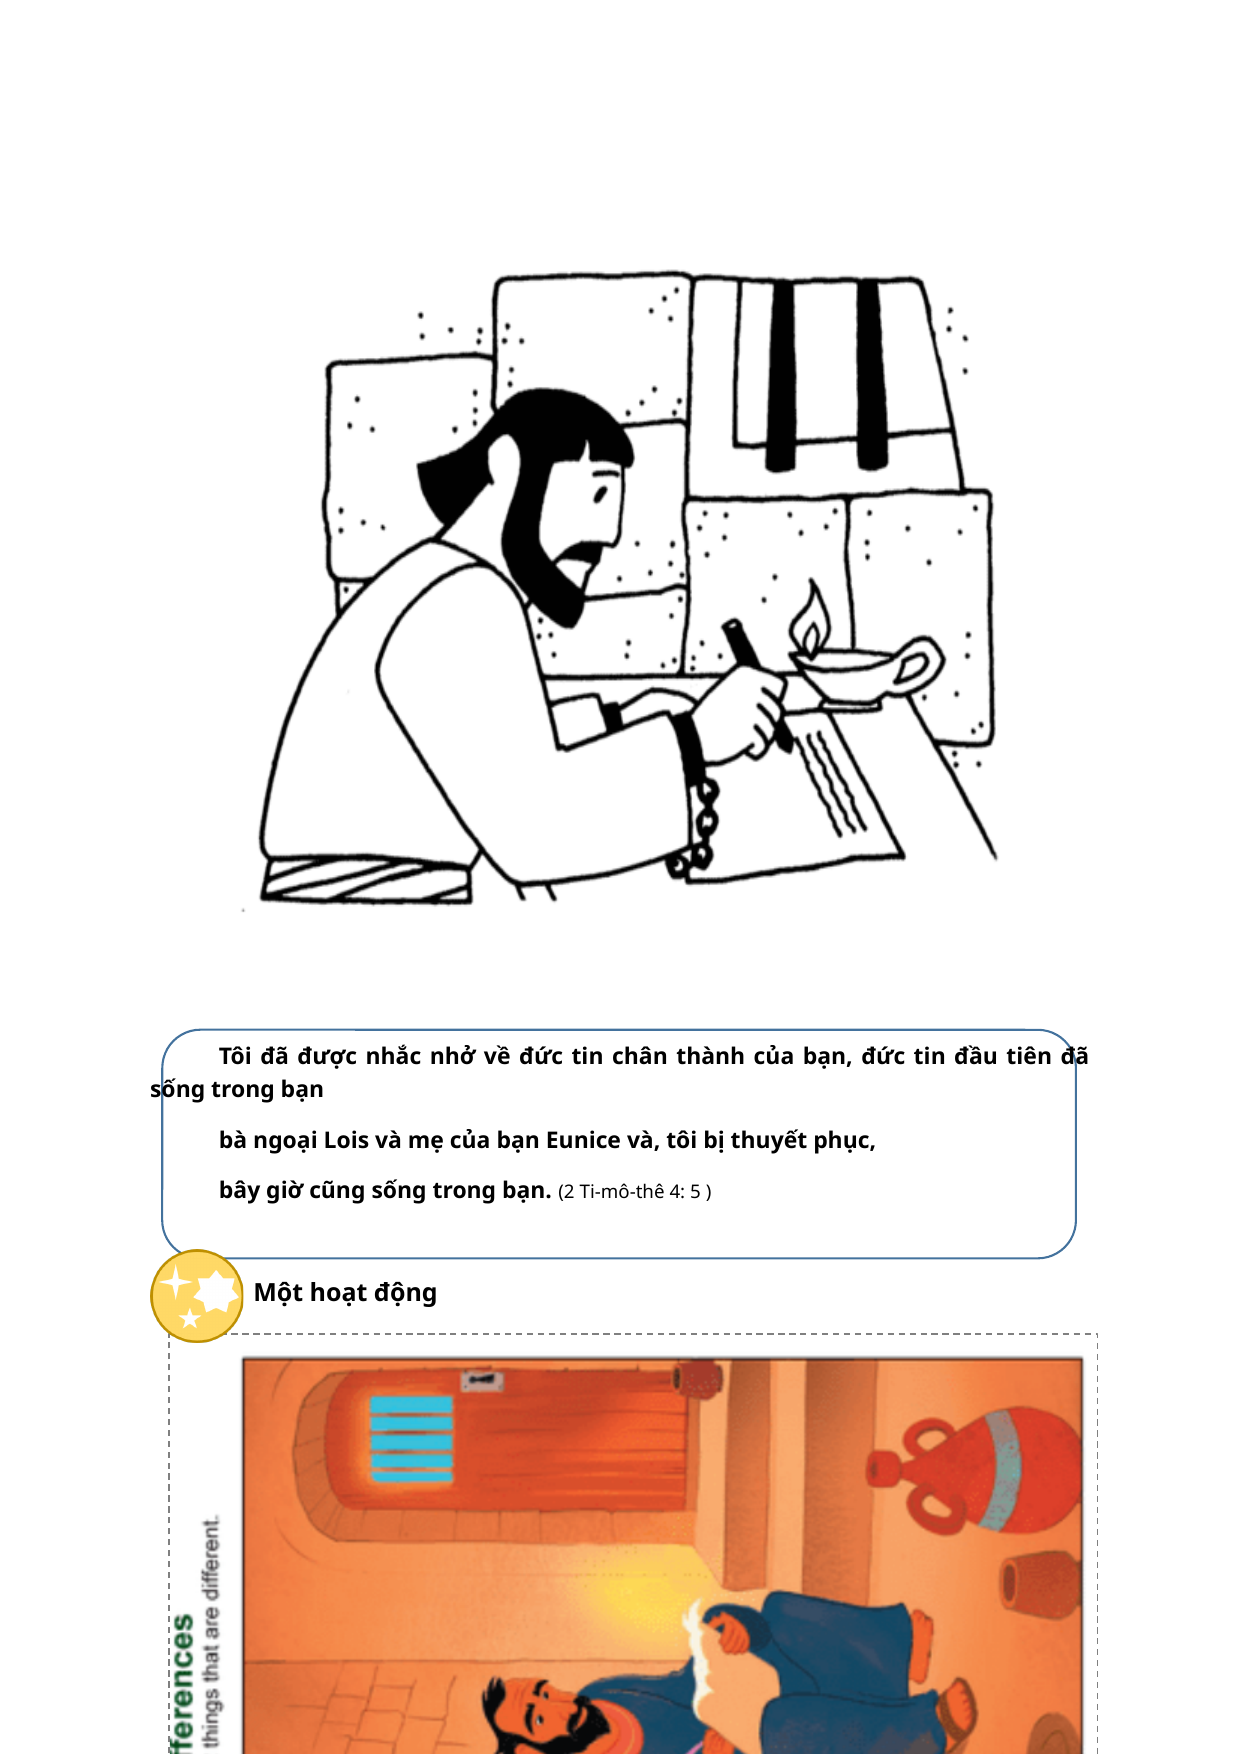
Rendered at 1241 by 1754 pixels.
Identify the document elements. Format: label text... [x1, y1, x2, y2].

text bây giờ cũng sống trong bạn. (2 Ti-mô-thê 4: 5 ) [150, 1174, 1090, 1206]
text Tôi đã được nhắc nhở về đức tin chân thành của bạn, đức tin đầu tiên đã sống trong bạn [150, 1040, 1090, 1105]
text Một hoạt động [244, 1275, 1090, 1309]
picture [150, 225, 1123, 934]
text bà ngoại Lois và mẹ của bạn Eunice và, tôi bị thuyết phục, [150, 1124, 1090, 1155]
picture [150, 1249, 1097, 1754]
